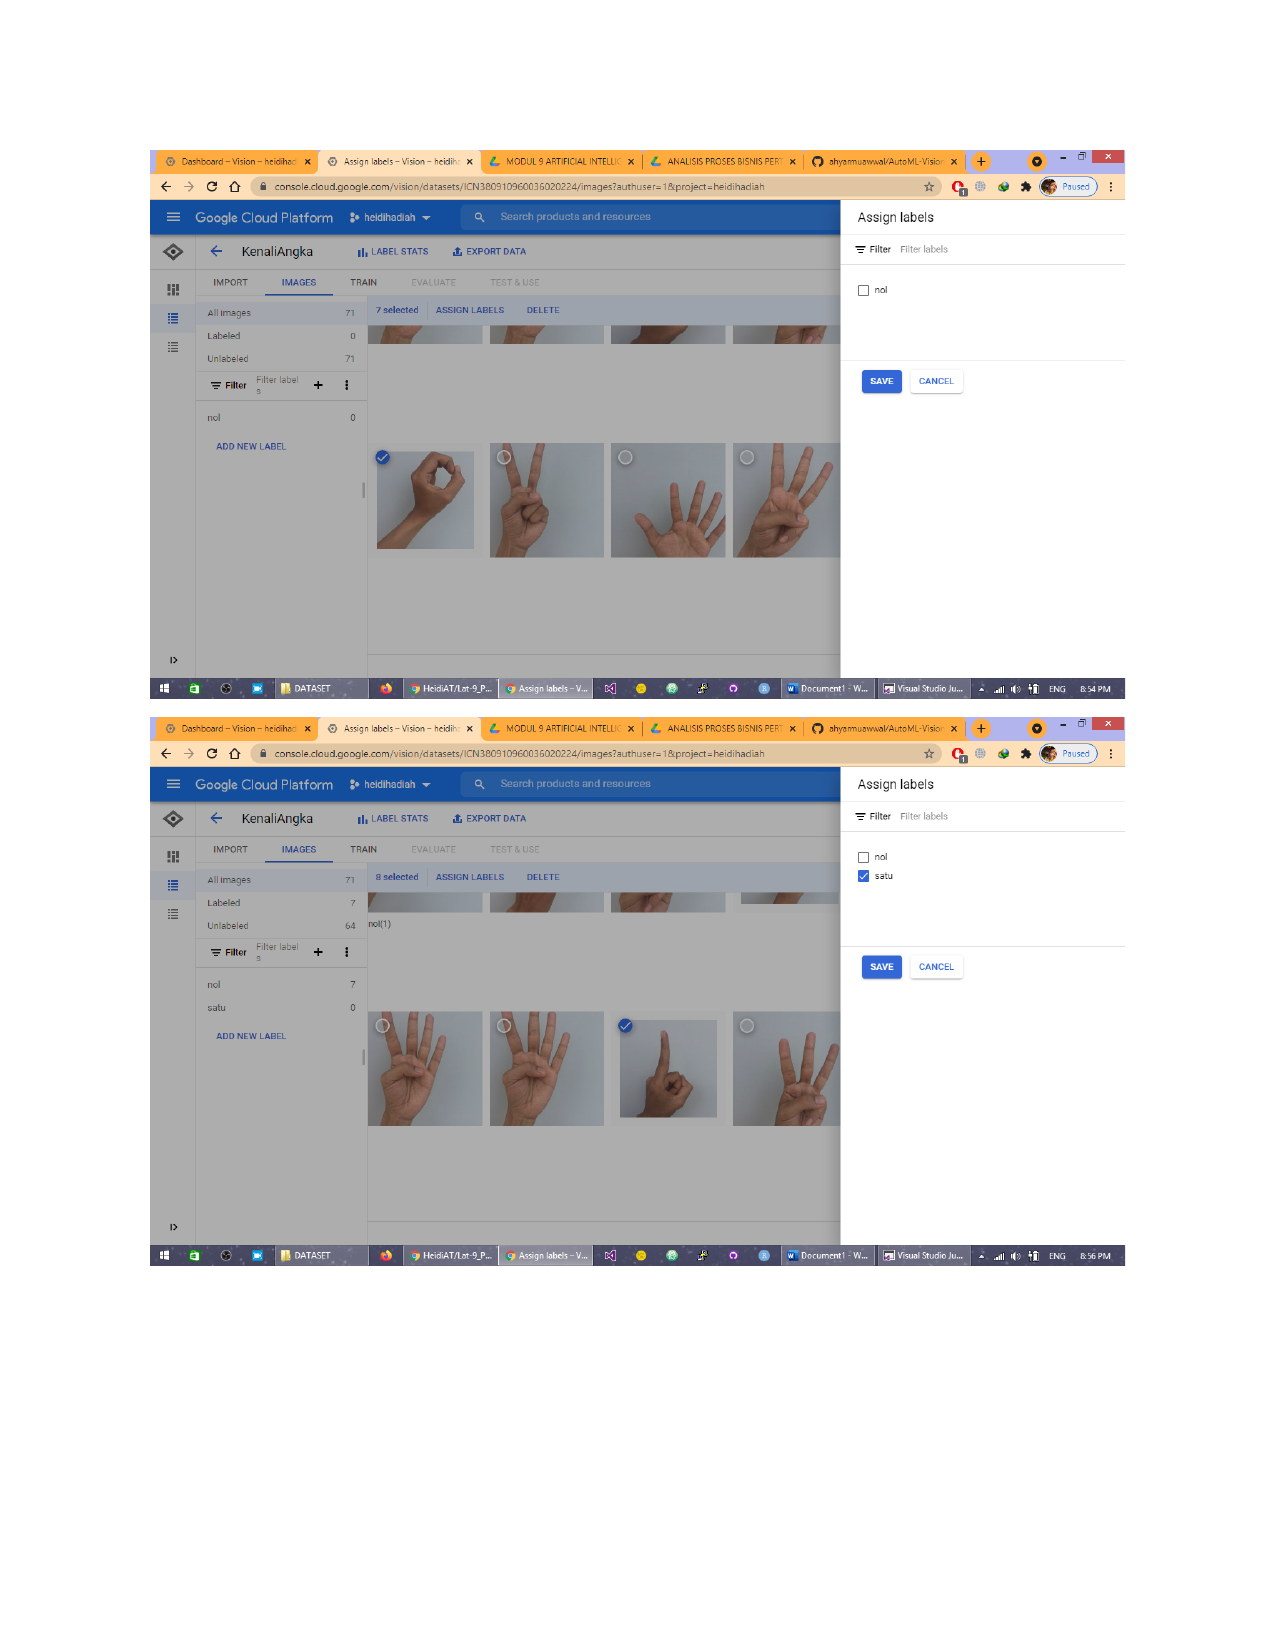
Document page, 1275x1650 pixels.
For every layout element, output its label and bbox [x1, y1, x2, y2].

picture [150, 717, 1125, 1266]
picture [150, 150, 1125, 699]
